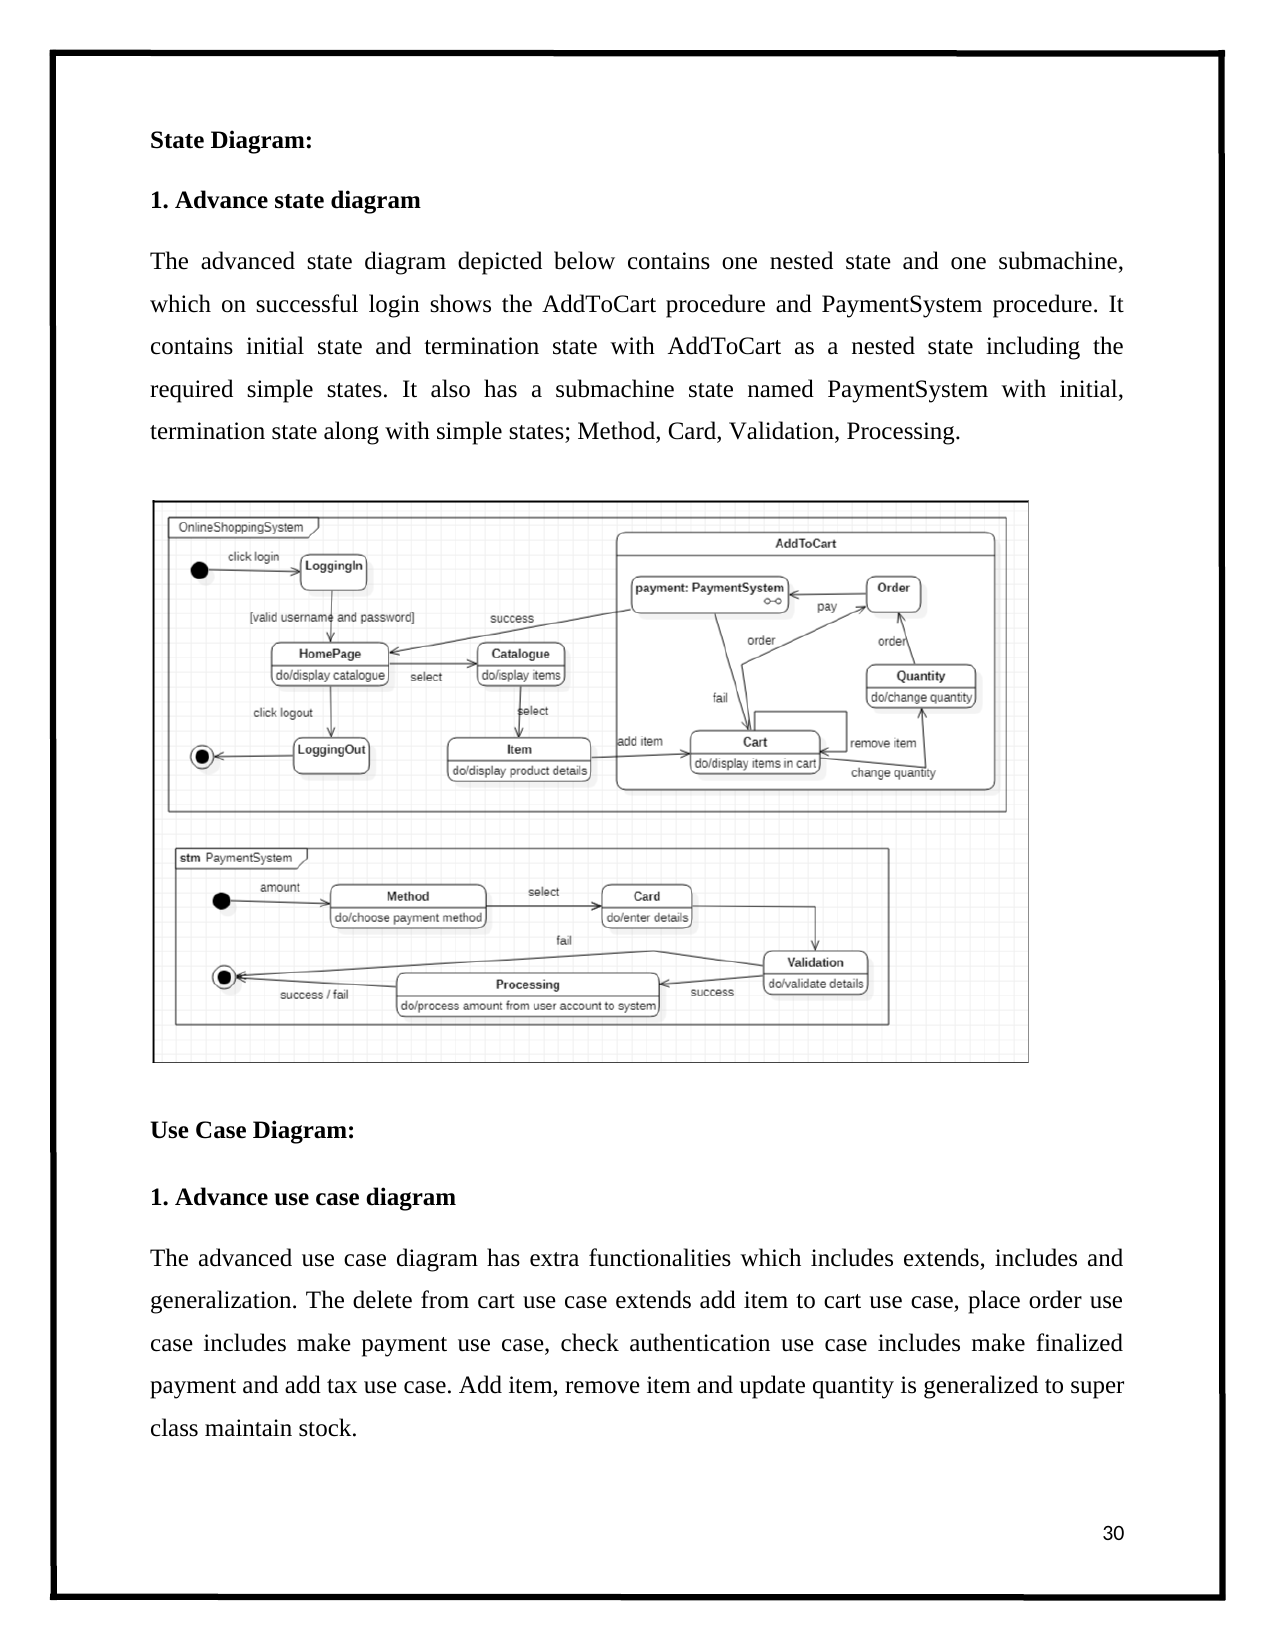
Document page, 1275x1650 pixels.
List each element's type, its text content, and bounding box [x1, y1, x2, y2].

text The advanced use case diagram has extra functionalities which includes extends, includes and generalization. The delete from cart use case extends add item to cart use case, place order use case includes make payment use case, check authentication use case includes make finalized payment and add tax use case. Add item, remove item and update quantity is generalized to super class maintain stock. [150, 1243, 1125, 1442]
text State Diagram: [150, 126, 1125, 154]
text Use Case Diagram: [150, 1115, 1125, 1143]
text 1. Advance state diagram [150, 185, 1125, 214]
text 30 [1102, 1519, 1125, 1545]
text The advanced state diagram depicted below contains one nested state and one submachine, which on successful login shows the AddToCart procedure and PaymentSystem procedure. It contains initial state and termination state with AddToCart as a nested state including the required simple states. It also has a submachine state named PaymentSystem with initial, termination state along with simple states; Method, Card, Validation, Processing. [150, 246, 1125, 445]
picture [152, 500, 1029, 1063]
text 1. Advance use case diagram [150, 1182, 1125, 1211]
